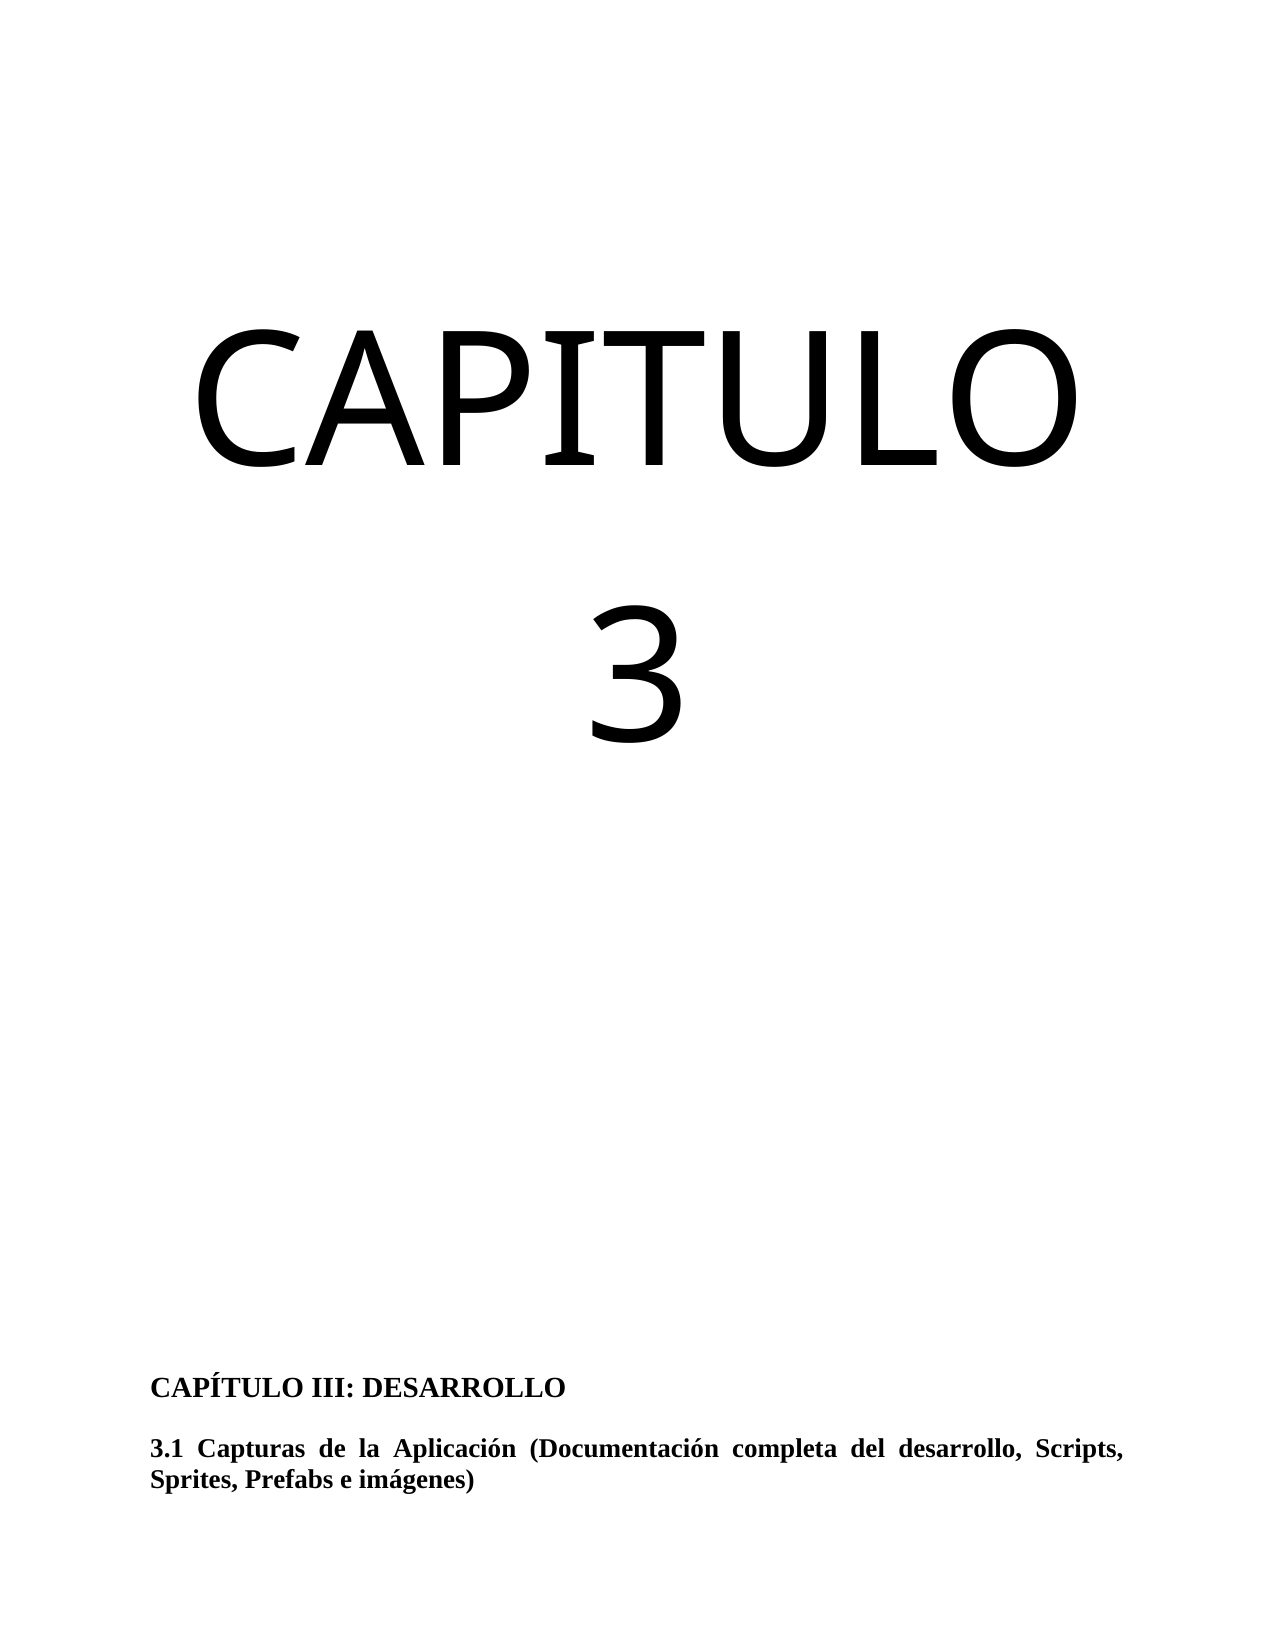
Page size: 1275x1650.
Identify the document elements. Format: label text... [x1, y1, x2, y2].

text CAPÍTULO III: DESARROLLO [150, 1370, 1125, 1404]
text 3.1 Capturas de la Aplicación (Documentación completa del desarrollo, Scripts, Sprites, Prefabs e imágenes) [150, 1432, 1125, 1494]
text CAPITULO 3 [150, 265, 1125, 797]
